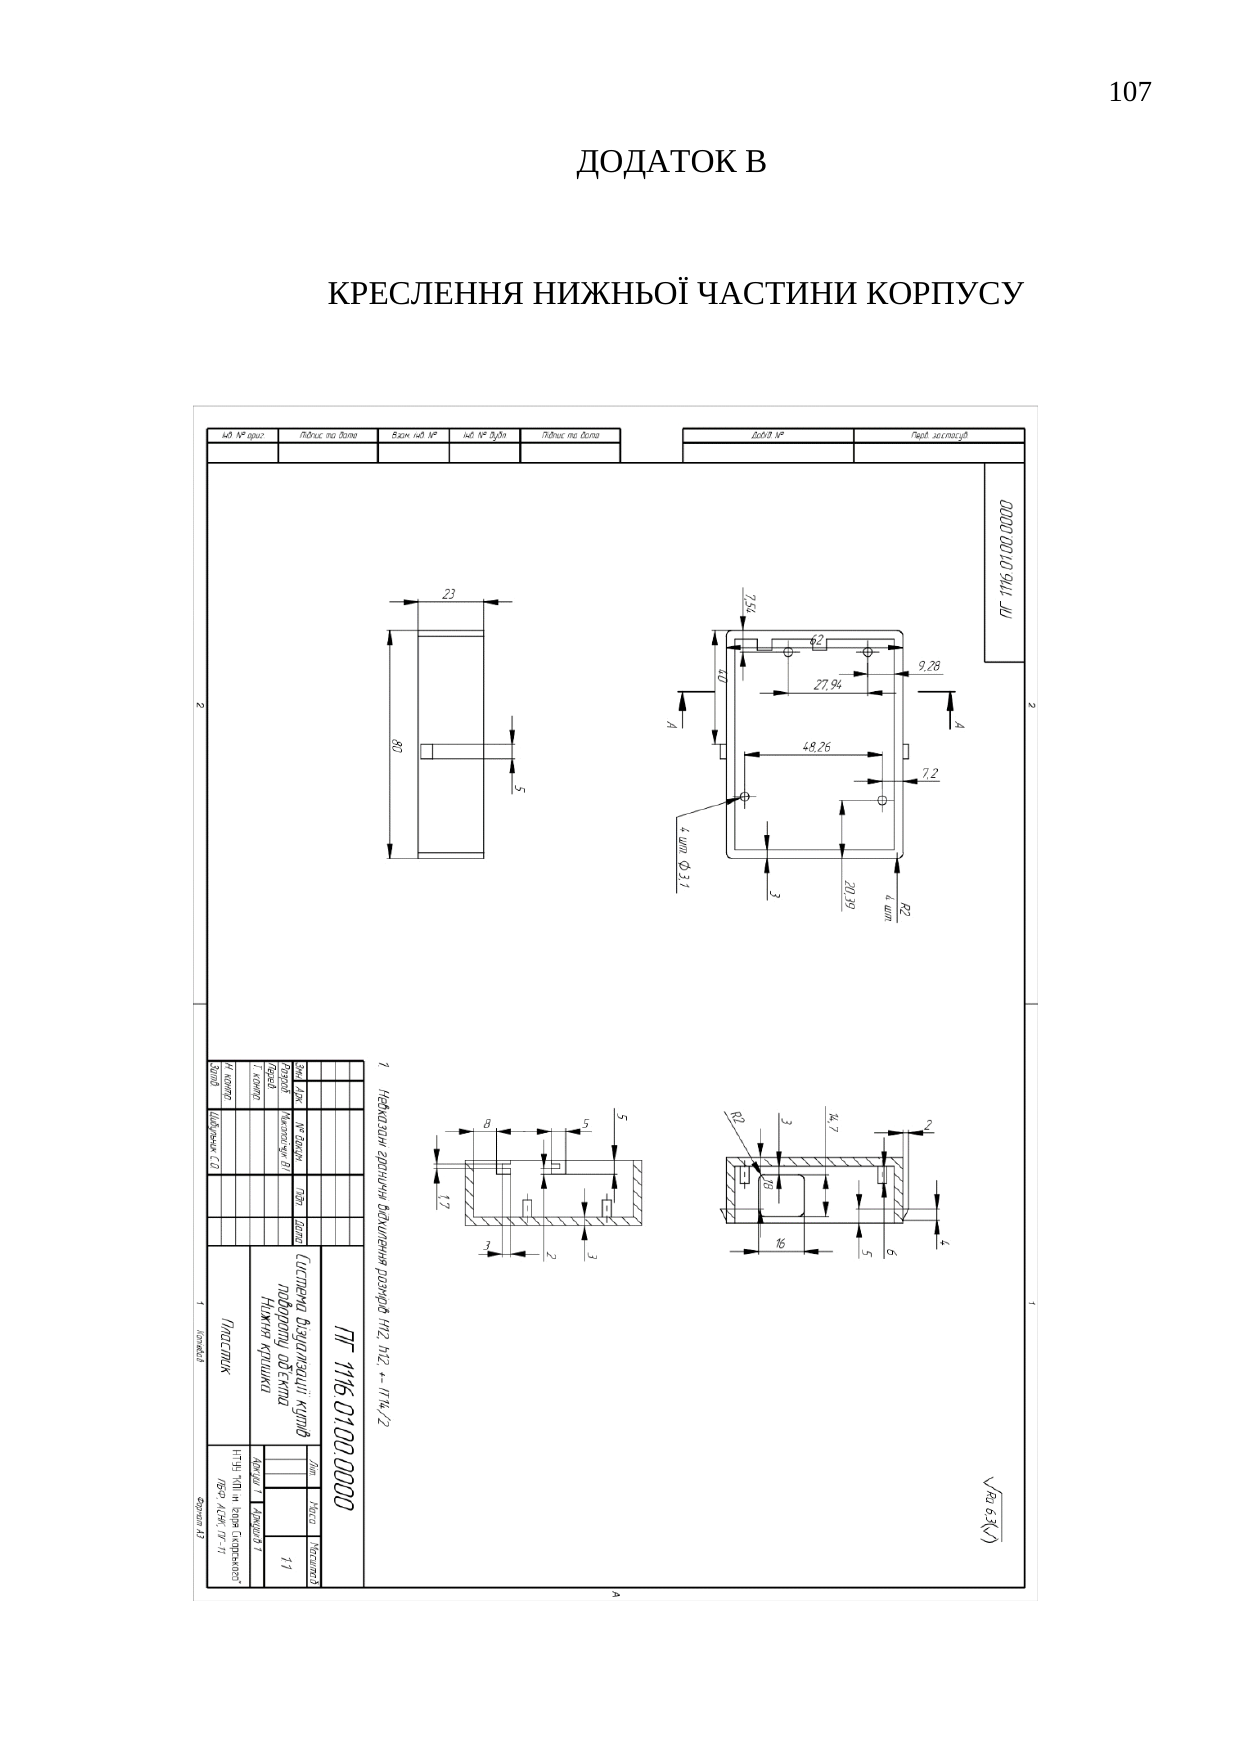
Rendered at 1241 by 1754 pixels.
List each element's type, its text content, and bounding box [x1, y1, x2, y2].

subtitle ДОДАТОК В [148, 141, 1152, 179]
picture [193, 407, 1038, 1601]
subtitle КРЕСЛЕННЯ НИЖНЬОЇ ЧАСТИНИ КОРПУСУ [148, 273, 1152, 312]
